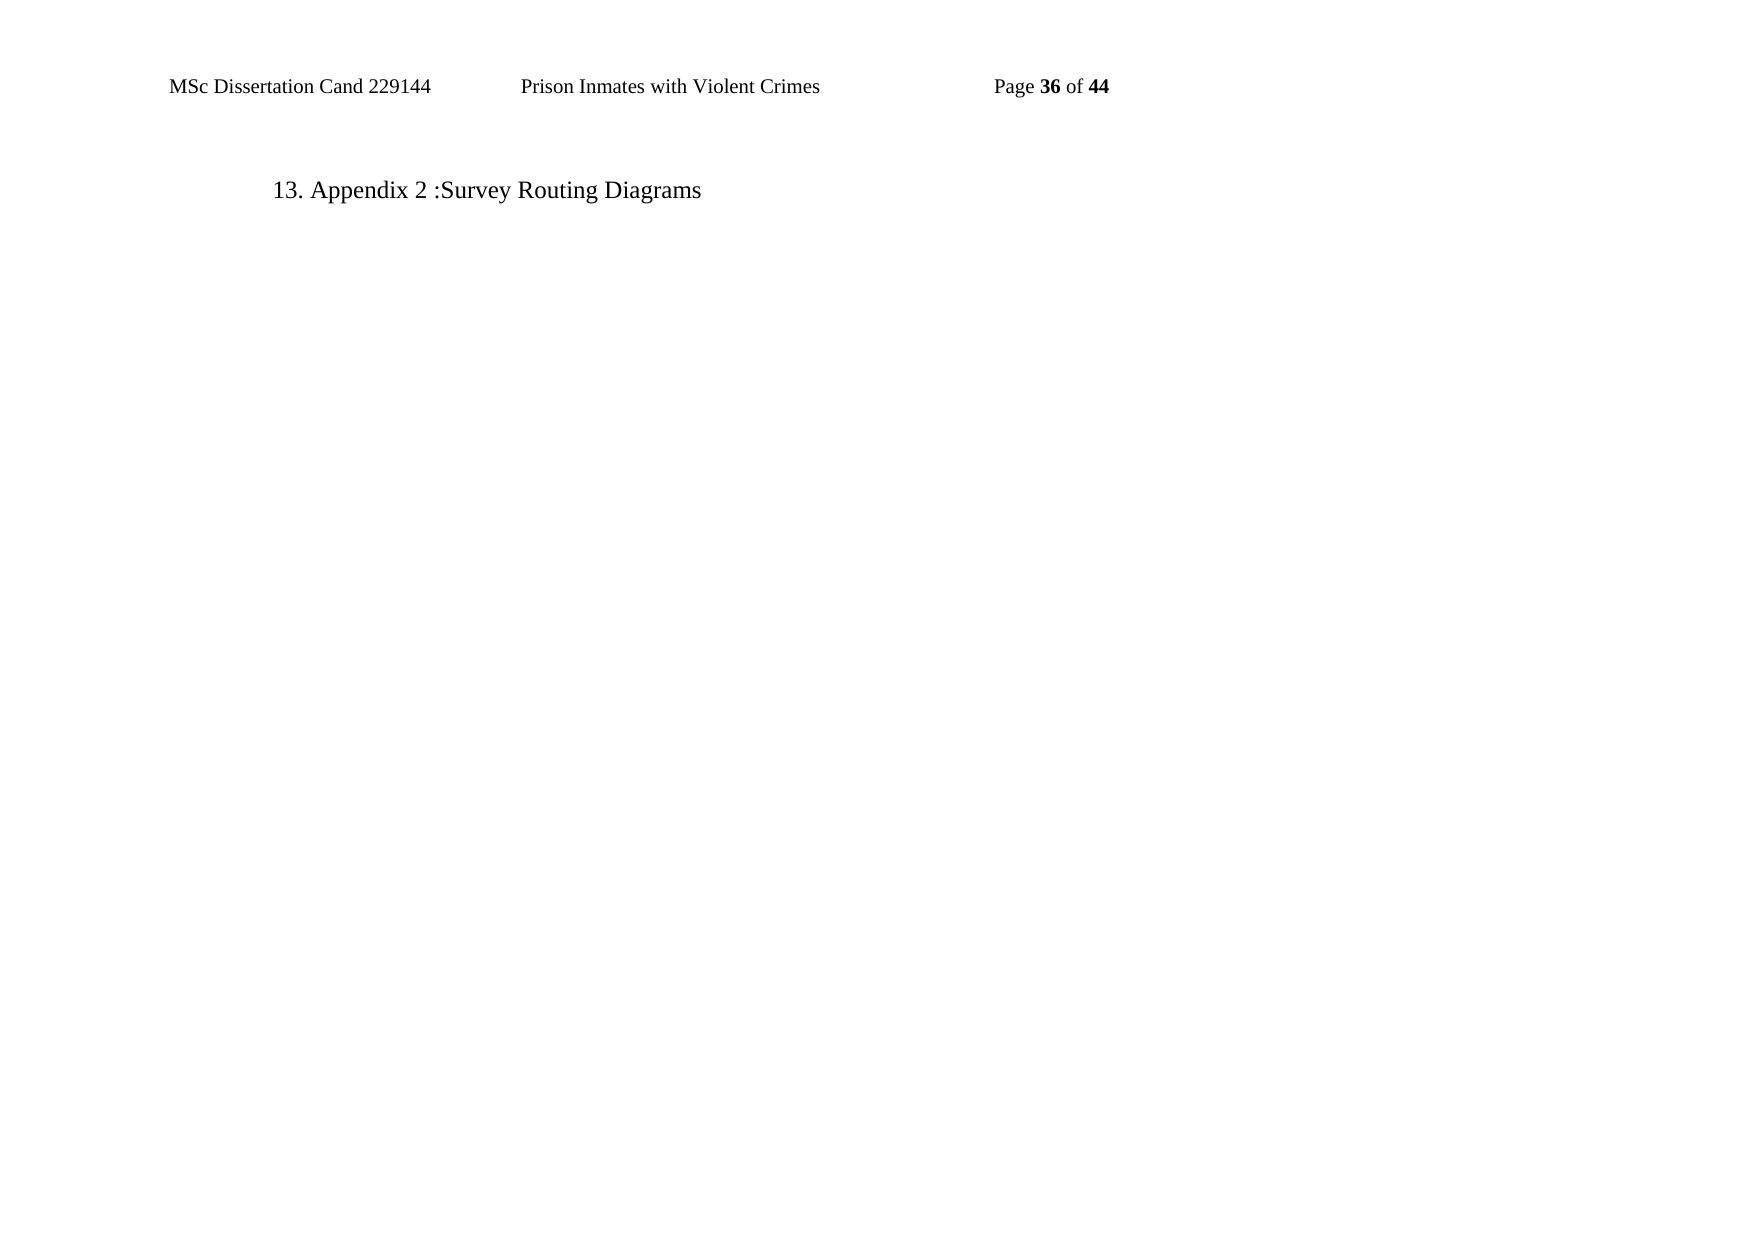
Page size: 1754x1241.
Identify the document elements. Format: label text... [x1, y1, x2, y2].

subtitle Appendix 2 :Survey Routing Diagrams [272, 175, 863, 204]
